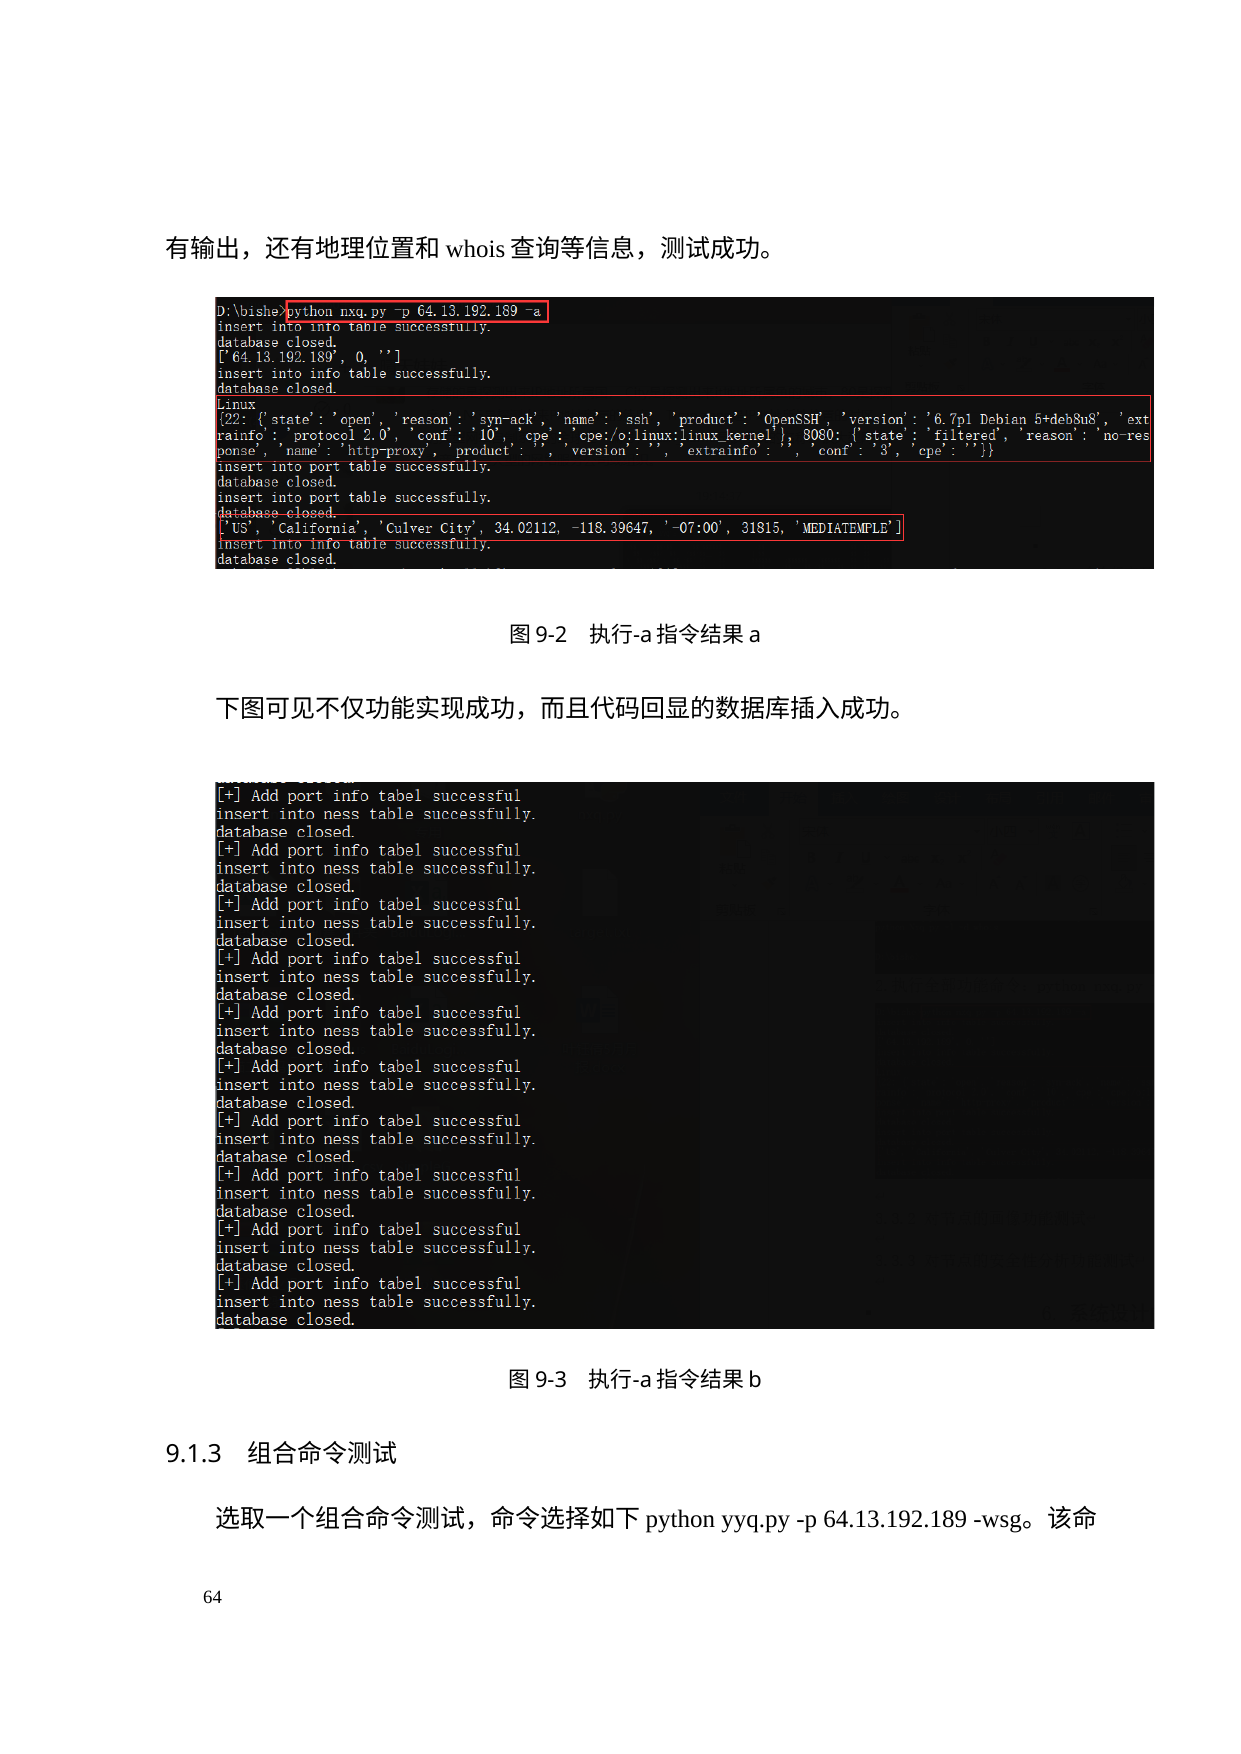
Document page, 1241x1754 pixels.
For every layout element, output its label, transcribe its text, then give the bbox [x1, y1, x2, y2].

picture [215, 782, 1155, 1329]
text 图9-2 执行-a指令结果a [165, 616, 1104, 649]
subtitle 9.1.3 组合命令测试 [165, 1419, 1104, 1484]
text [165, 214, 1104, 279]
text 图9-3 执行-a指令结果b [165, 1361, 1104, 1394]
picture [215, 297, 1155, 569]
text 下图可见不仅功能实现成功，而且代码回显的数据库插入成功。 [165, 674, 1104, 739]
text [165, 1484, 1104, 1549]
